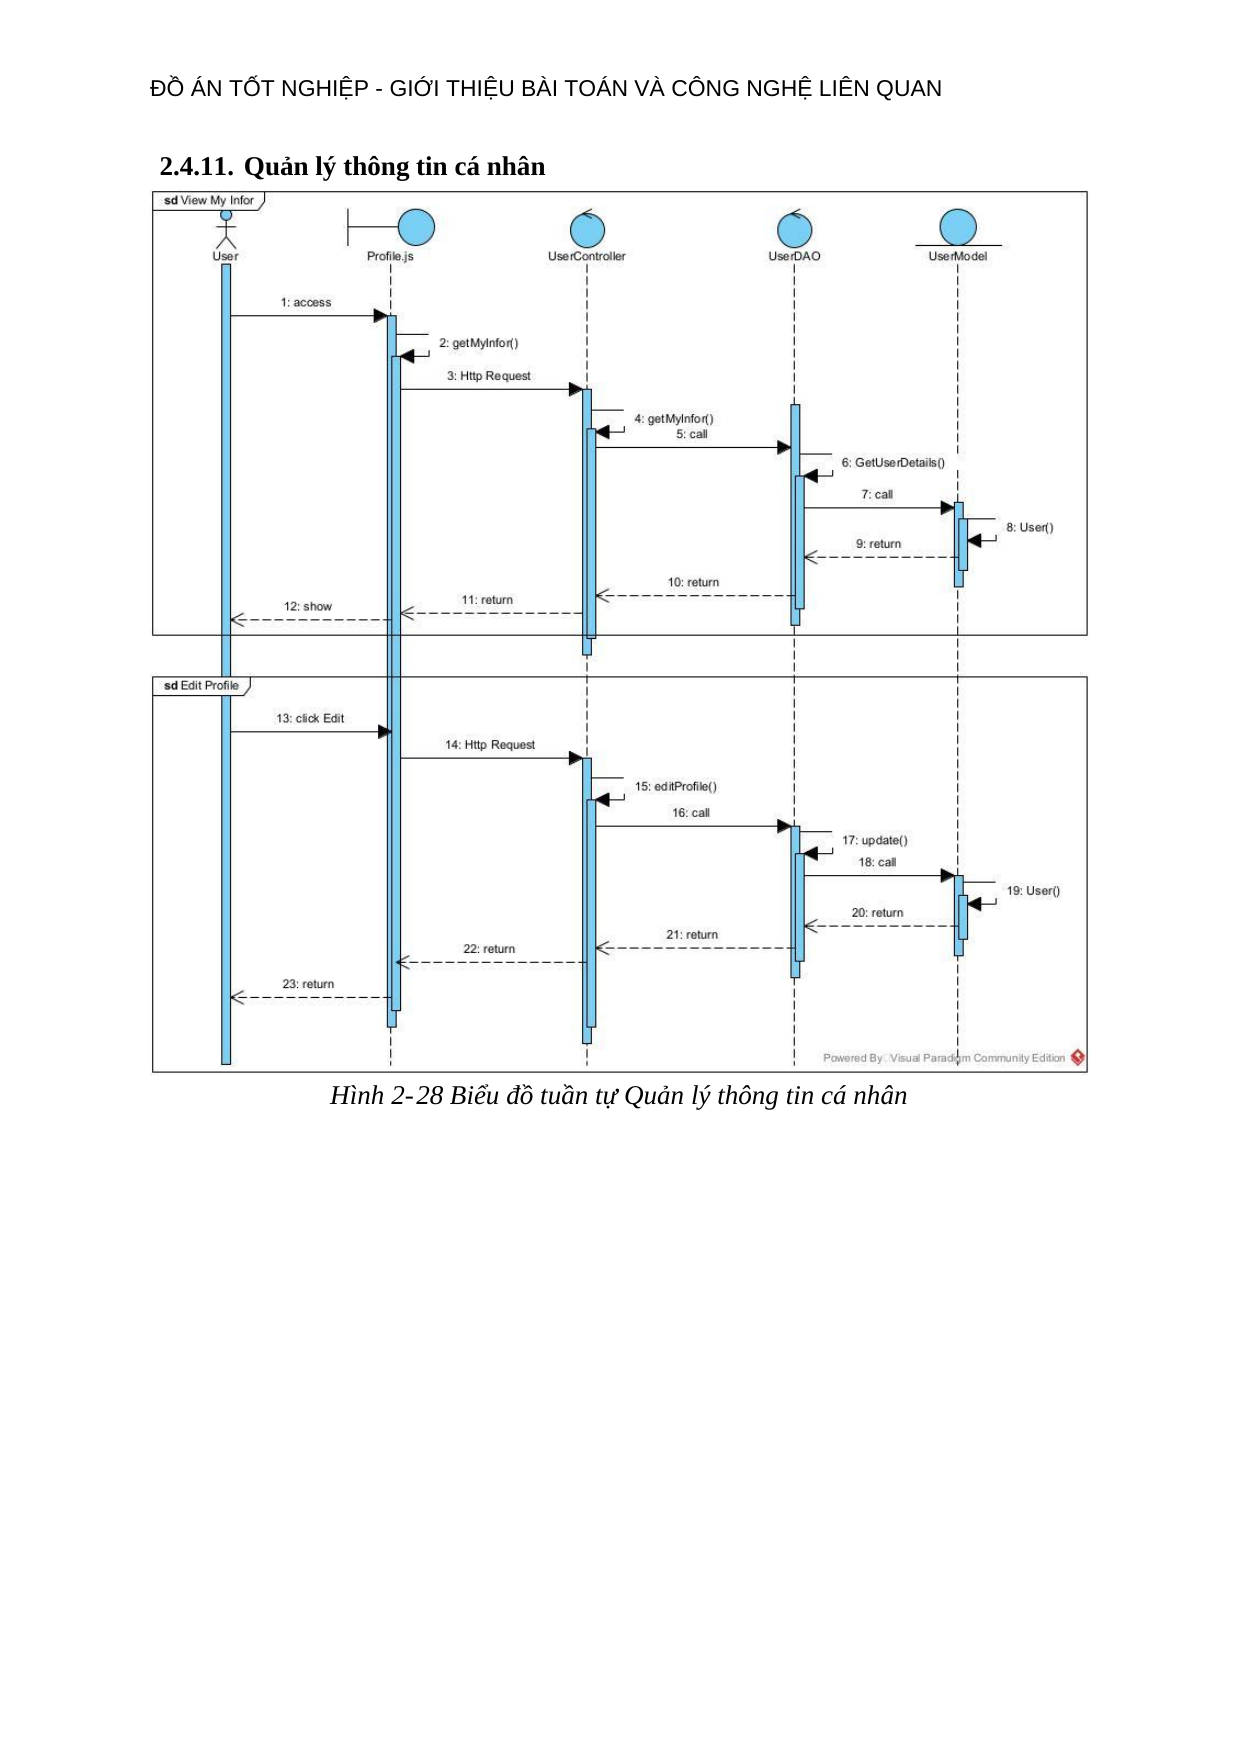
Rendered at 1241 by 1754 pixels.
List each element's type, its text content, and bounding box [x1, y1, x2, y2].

text Hình 2-28 Biểu đồ tuần tự Quản lý thông tin cá nhân [150, 1079, 1090, 1110]
picture [150, 190, 1091, 1076]
subtitle Quản lý thông tin cá nhân [159, 150, 1090, 181]
